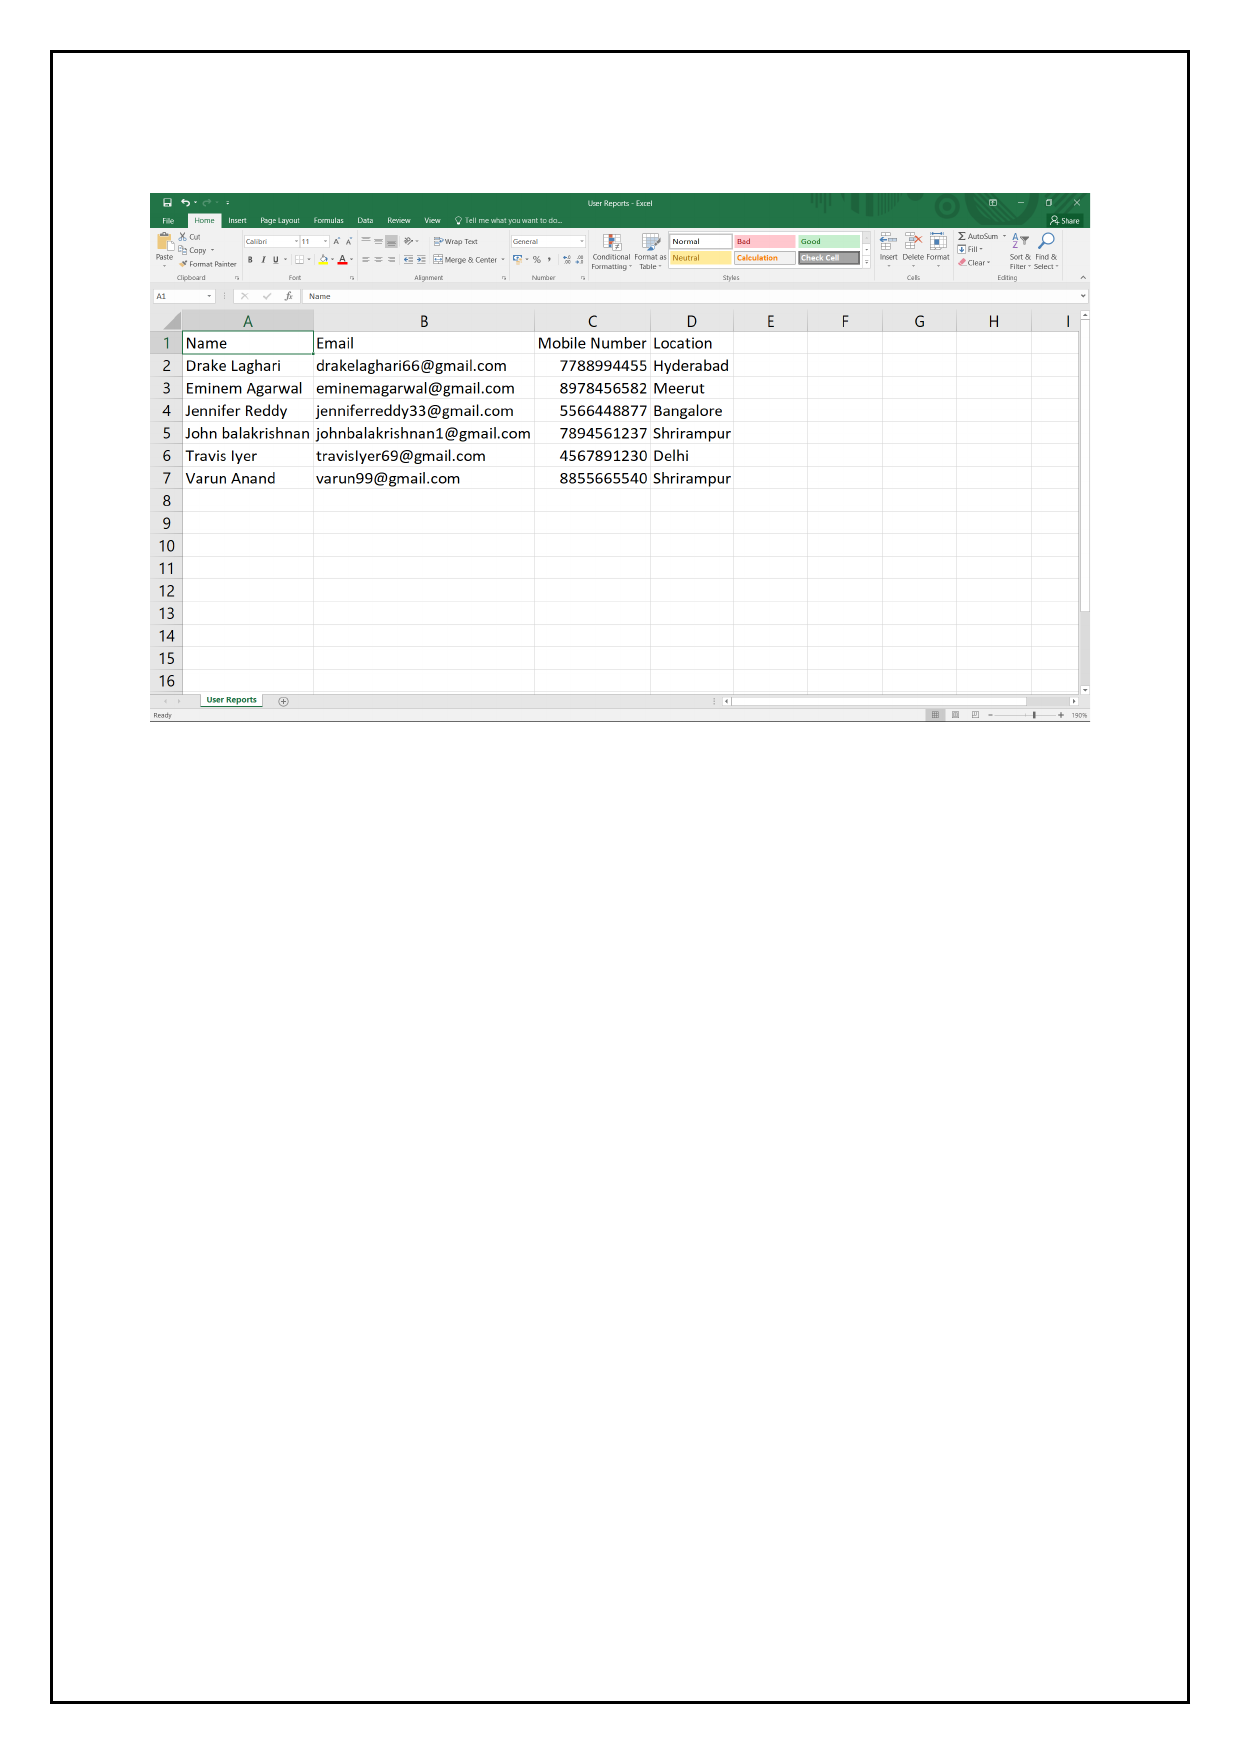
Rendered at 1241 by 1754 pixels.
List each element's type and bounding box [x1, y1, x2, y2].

picture [150, 193, 1091, 722]
